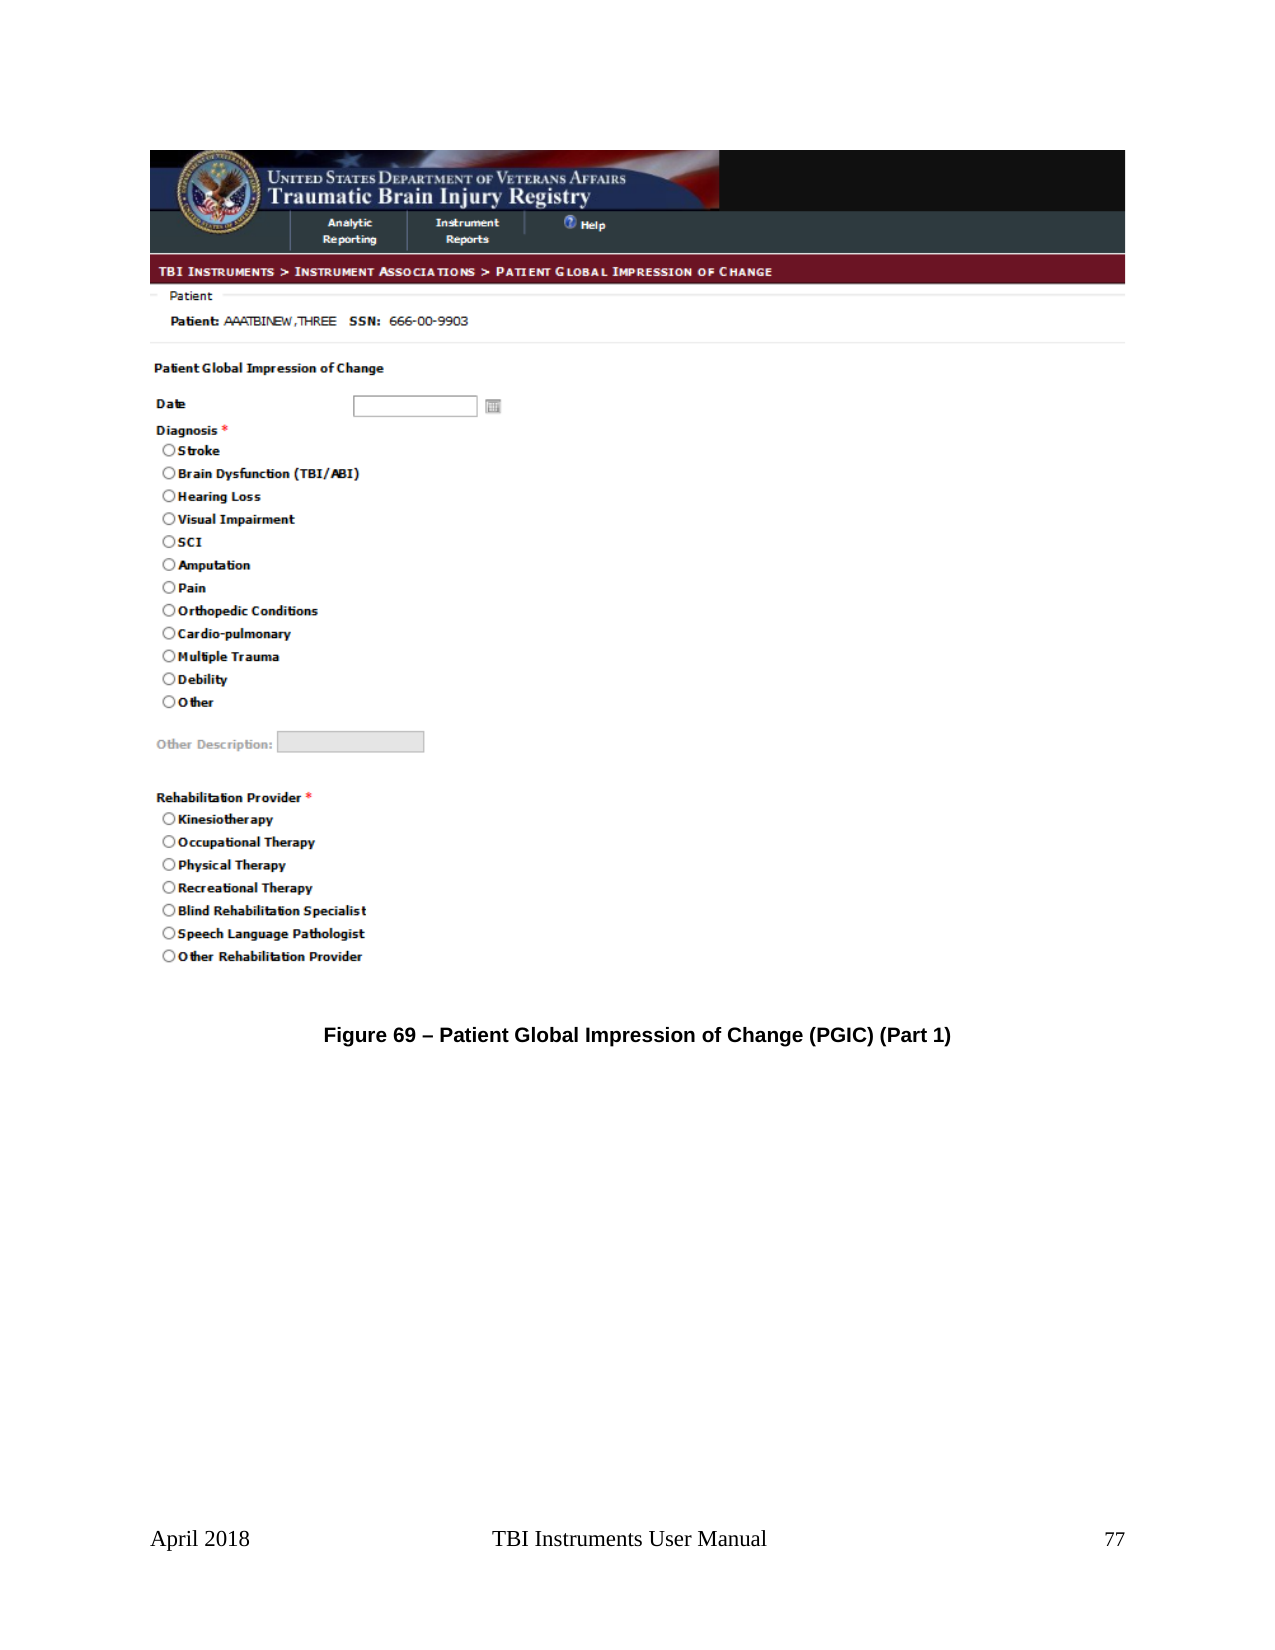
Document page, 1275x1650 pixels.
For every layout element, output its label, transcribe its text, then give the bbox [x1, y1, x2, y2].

text Figure 69 – Patient Global Impression of Change (PGIC) (Part 1) [150, 1023, 1125, 1047]
picture [150, 150, 1125, 998]
